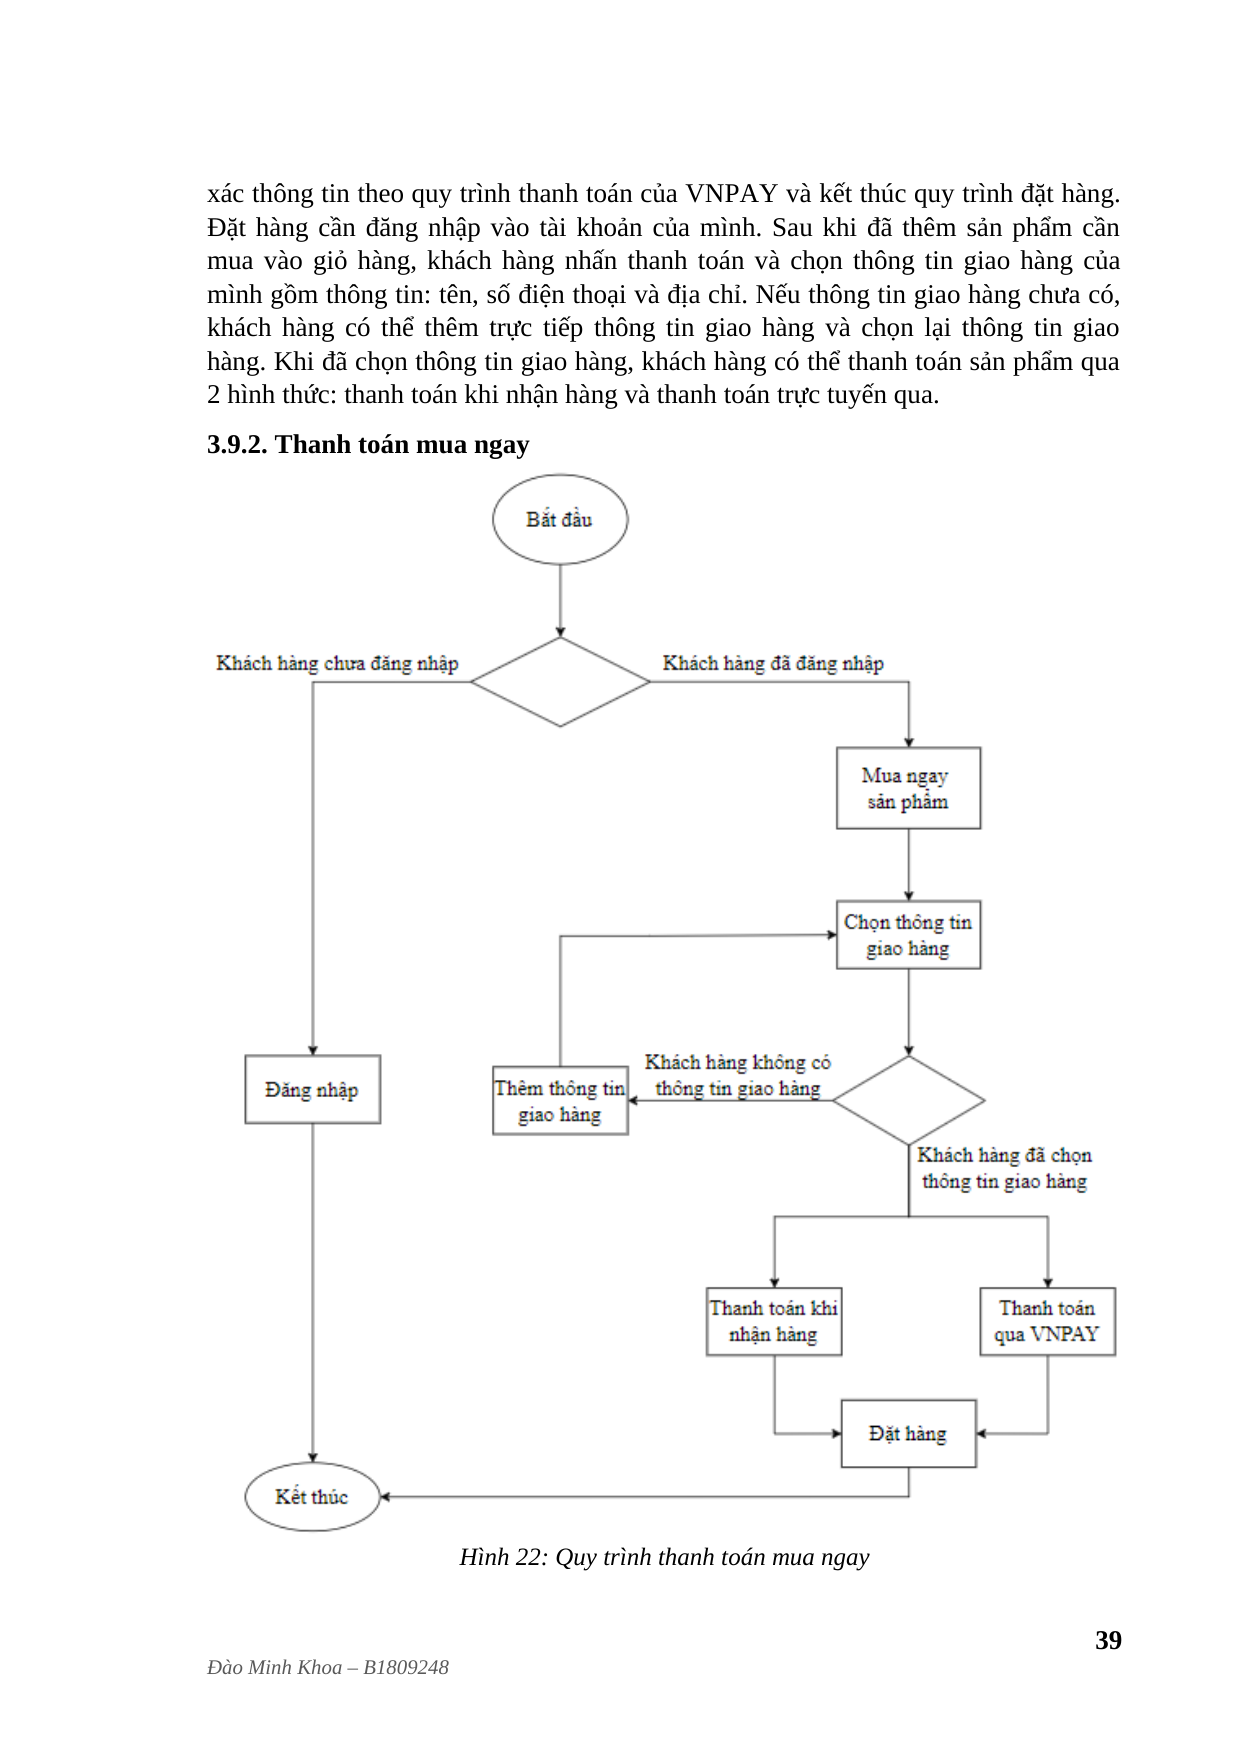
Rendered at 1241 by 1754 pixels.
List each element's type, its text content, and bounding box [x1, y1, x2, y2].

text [207, 177, 1122, 409]
picture [209, 466, 1120, 1540]
subtitle 3.9.2. Thanh toán mua ngay [207, 429, 1122, 460]
